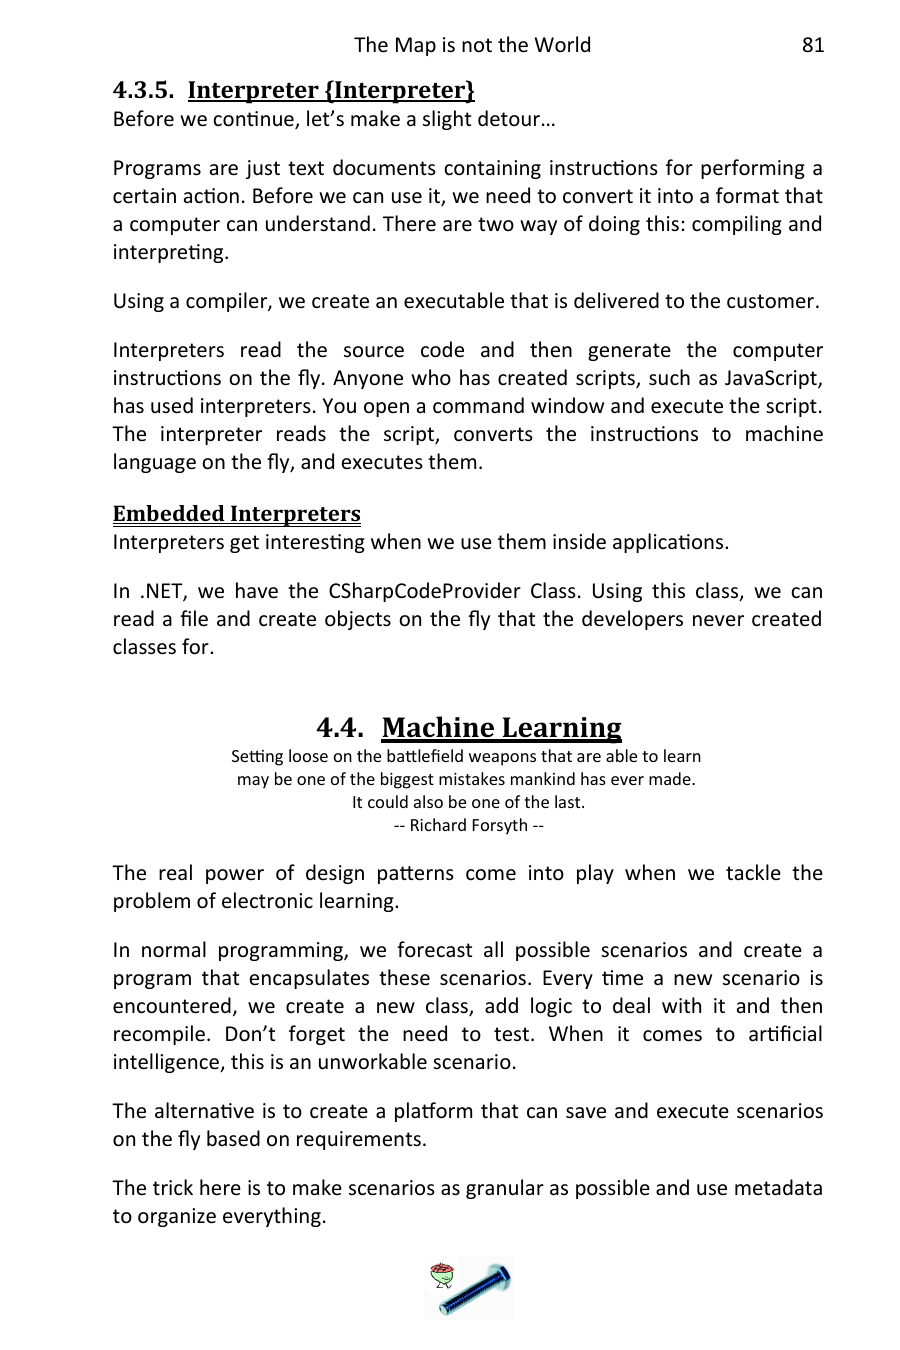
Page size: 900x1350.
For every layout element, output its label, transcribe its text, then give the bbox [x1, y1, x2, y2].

text Embedded Interpreters [112, 500, 825, 527]
text -- Richard Forsyth -- [112, 813, 825, 836]
list Machine Learning [112, 710, 825, 744]
text Before we continue, let’s make a slight detour… [112, 104, 825, 132]
text Interpreters read the source code and then generate the computer instructions on the fly. Anyone who has created scripts, such as JavaScript, has used interpreters. You open a command window and execute the script. The interpreter reads the script, converts the instructions to machine language on the fly, and executes them. [112, 335, 825, 475]
text The trick here is to make scenarios as granular as possible and use metadata to organize everything. [112, 1173, 825, 1229]
text Programs are just text documents containing instructions for performing a certain action. Before we can use it, we need to convert it into a format that a computer can understand. There are two way of doing this: compiling and interpreting. [112, 153, 825, 265]
picture [423, 1256, 514, 1320]
text The real power of design patterns come into play when we tackle the problem of electronic learning. [112, 858, 825, 914]
text Using a compiler, we create an executable that is delivered to the customer. [112, 286, 825, 314]
text The alternative is to create a platform that can save and execute scenarios on the fly based on requirements. [112, 1096, 825, 1152]
text Setting loose on the battlefield weapons that are able to learn may be one of the biggest mistakes mankind has ever made. It could also be one of the last. [112, 744, 825, 813]
text In .NET, we have the CSharpCodeProvider Class. Using this class, we can read a file and create objects on the fly that the developers never created classes for. [112, 576, 825, 660]
text In normal programming, we forecast all possible scenarios and create a program that encapsulates these scenarios. Every time a new scenario is encountered, we create a new class, add logic to deal with it and then recompile. Don’t forget the need to test. When it comes to artificial intelligence, this is an unworkable scenario. [112, 935, 825, 1076]
list Interpreter {Interpreter} [112, 75, 825, 104]
text Interpreters get interesting when we use them inside applications. [112, 527, 825, 555]
